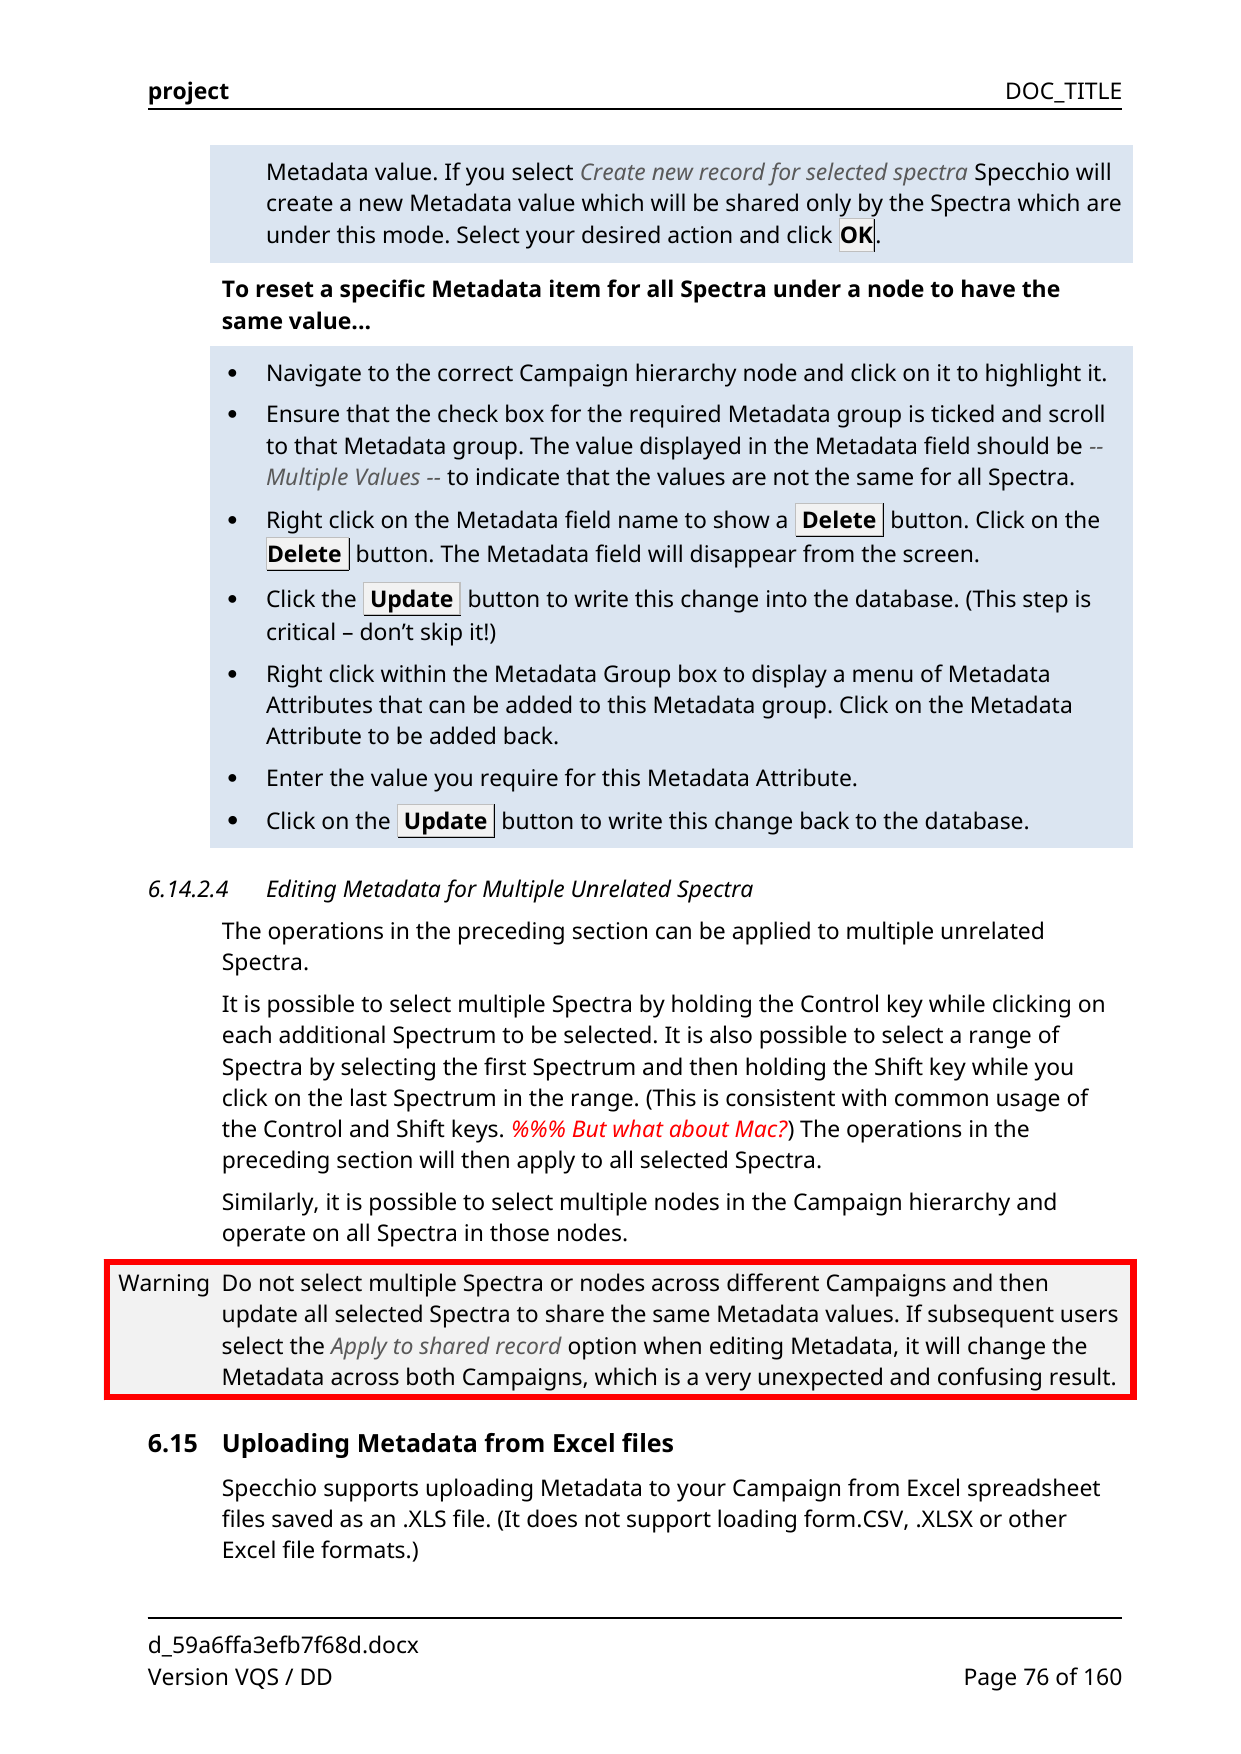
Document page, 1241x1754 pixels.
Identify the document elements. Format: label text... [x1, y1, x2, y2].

subtitle Uploading Metadata from Excel files [148, 1425, 1122, 1459]
text Specchio supports uploading Metadata to your Campaign from Excel spreadsheet files saved as an .XLS file. (It does not support loading form.CSV, .XLSX or other Excel file formats.) [222, 1472, 1122, 1566]
text The operations in the preceding section can be applied to multiple unrelated Spectra. [222, 915, 1122, 977]
text To reset a specific Metadata item for all Spectra under a node to have the same value... [222, 273, 1122, 336]
table_header Navigate to the correct node and highlight it that the check box for the required Metadata group is ticked and scroll to Metadata group. The value displayed in the Metadata field should be -- Multiple Values -- to indicate that the values are not the same for all Spectra. Right click on the Metadata field name to show a Delete button. Click on the Delete button. The Metadata field will disappear from the screen. Click the Update button to write this change into the database. (This step is critical – don’t skip it!) Right click within the Metadata Group box to display a menu of that can be added to this Metadata group. Click on the Metadata to be added back. Enter the value you require for this Metadata . Click on the Update button to write this change back to the database. [210, 346, 1133, 848]
subtitle Editing Metadata for Multiple Unrelated Spectra [148, 873, 1122, 904]
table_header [210, 145, 1133, 263]
text Similarly, it is possible to select multiple in the Campaign and operate on all Spectra in those nodes. [222, 1186, 1122, 1248]
text It is possible to Spectra by holding the Control key while clicking on Spectrum. It is possible to select a range of Spectra by selecting the first Spectrum and then holding the Shift key while you click on the last Spectrum in the range. (This is consistent with common usage of the Control and Shift keys The operations will then apply to all selected Spectra. [222, 988, 1122, 1175]
text Warning Do not select multiple Spectra or nodes across different Campaigns and then update all selected Spectra to share the same Metadata values. If subsequent users select the Apply to shared record option when editing Metadata, it will change the Metadata across both Campaigns, which is a very unexpected and confusing result. [110, 1265, 1130, 1394]
